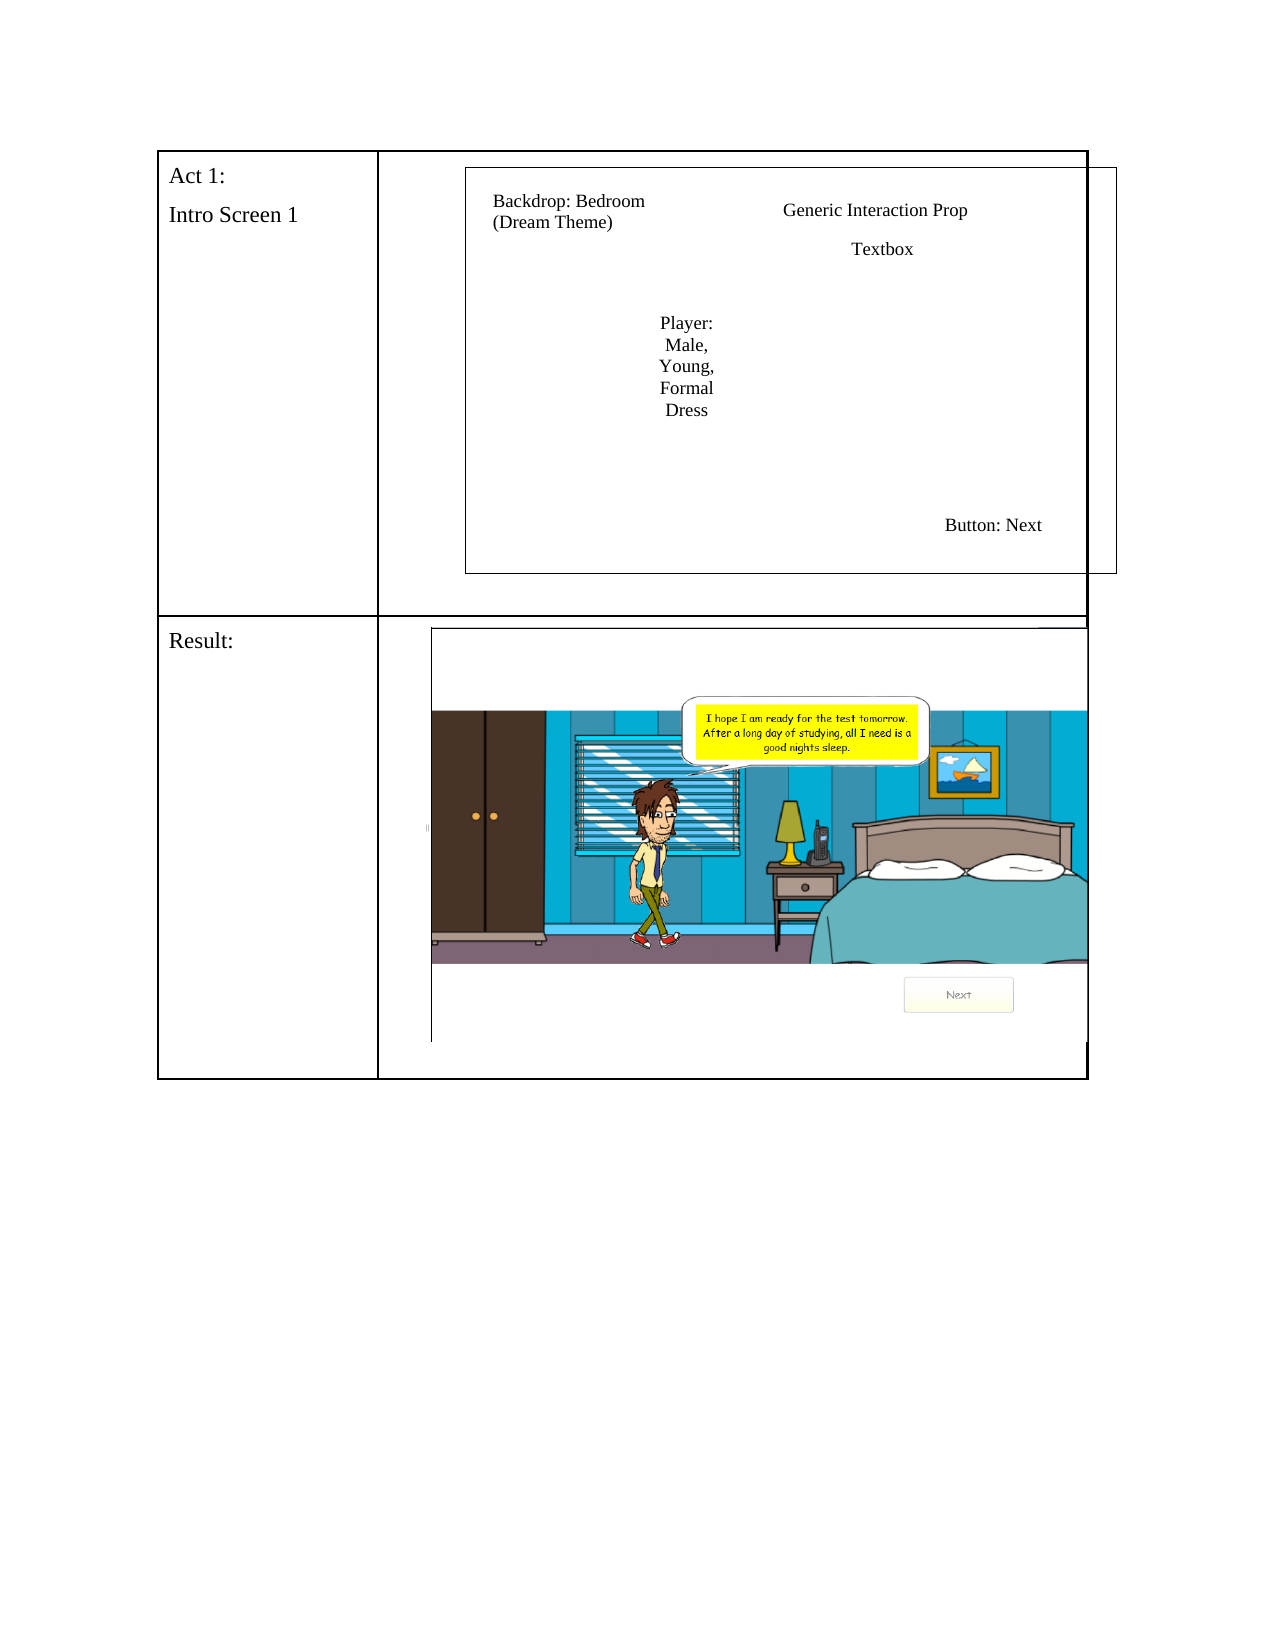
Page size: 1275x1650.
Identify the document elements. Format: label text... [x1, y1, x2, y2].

table_cell [379, 617, 1086, 1078]
table_header [379, 152, 1086, 615]
table_cell Result: [159, 617, 377, 1078]
table_header Act 1: Intro Screen 1 [159, 152, 377, 615]
picture [425, 627, 1088, 1042]
